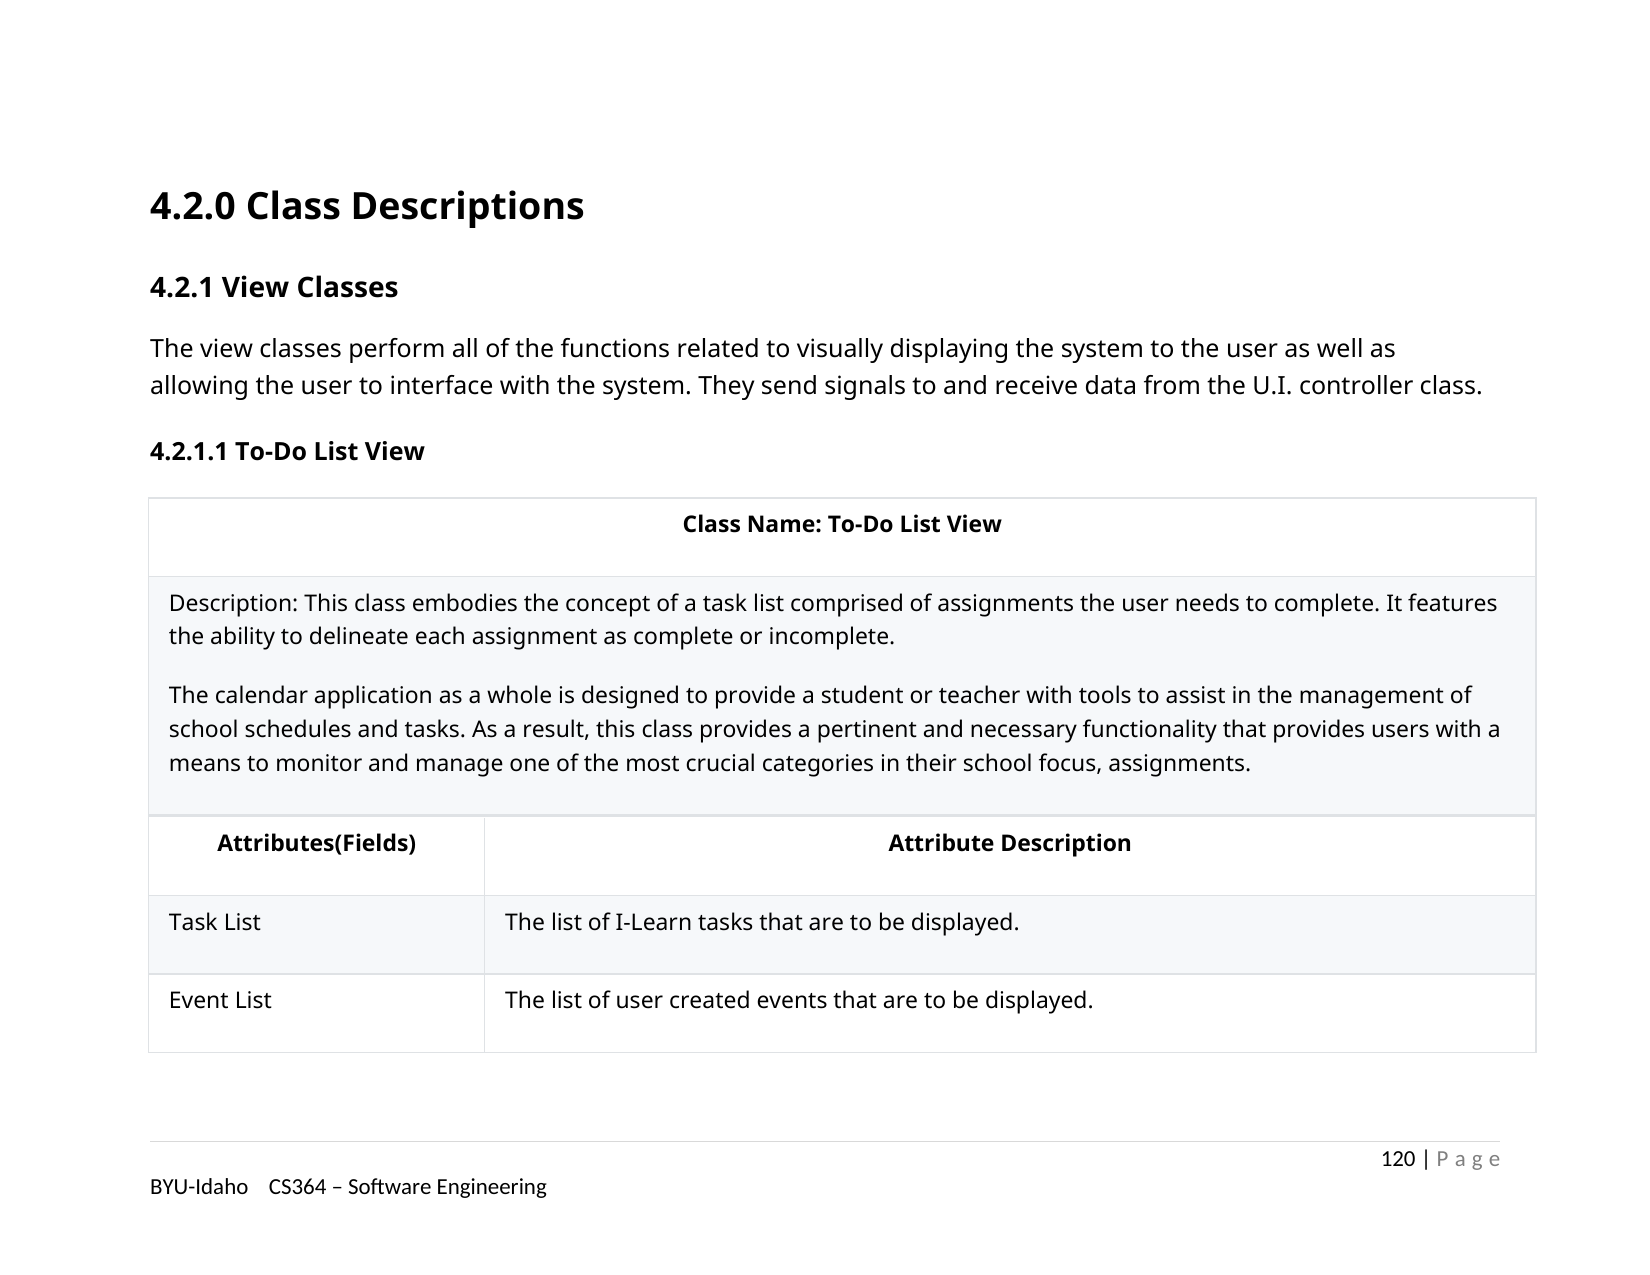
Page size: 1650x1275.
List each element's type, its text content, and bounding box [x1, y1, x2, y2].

table_cell The list of user created events that are to be displayed. [485, 975, 1535, 1052]
table_header Attribute Description [485, 817, 1535, 894]
table_cell The list of I-Learn tasks that are to be displayed. [485, 896, 1535, 973]
table_cell Description: This class embodies the concept of a task list comprised of assignments the user needs to complete. It features the ability to delineate each assignment as complete or incomplete. The calendar application as a whole is designed to provide a student or teacher with tools to assist in the management of school schedules and tasks. As a result, this class provides a pertinent and necessary functionality that provides users with a means to monitor and manage one of the most crucial categories in their school focus, assignments. [149, 577, 1535, 814]
subtitle 4.2.0 Class Descriptions [150, 179, 1500, 230]
subtitle 4.2.1.1 To-Do List View [150, 434, 1500, 468]
text The view classes perform all of the functions related to visually displaying the system to the user as well as allowing the user to interface with the system. They send signals to and receive data from the U.I. controller class. [150, 331, 1500, 402]
table_header Attributes(Fields) [149, 817, 484, 894]
table_cell Task List [149, 896, 484, 973]
table_header Class Name: To-Do List View [149, 499, 1535, 576]
table_cell Event List [149, 975, 484, 1052]
subtitle 4.2.1 View Classes [150, 268, 1500, 306]
